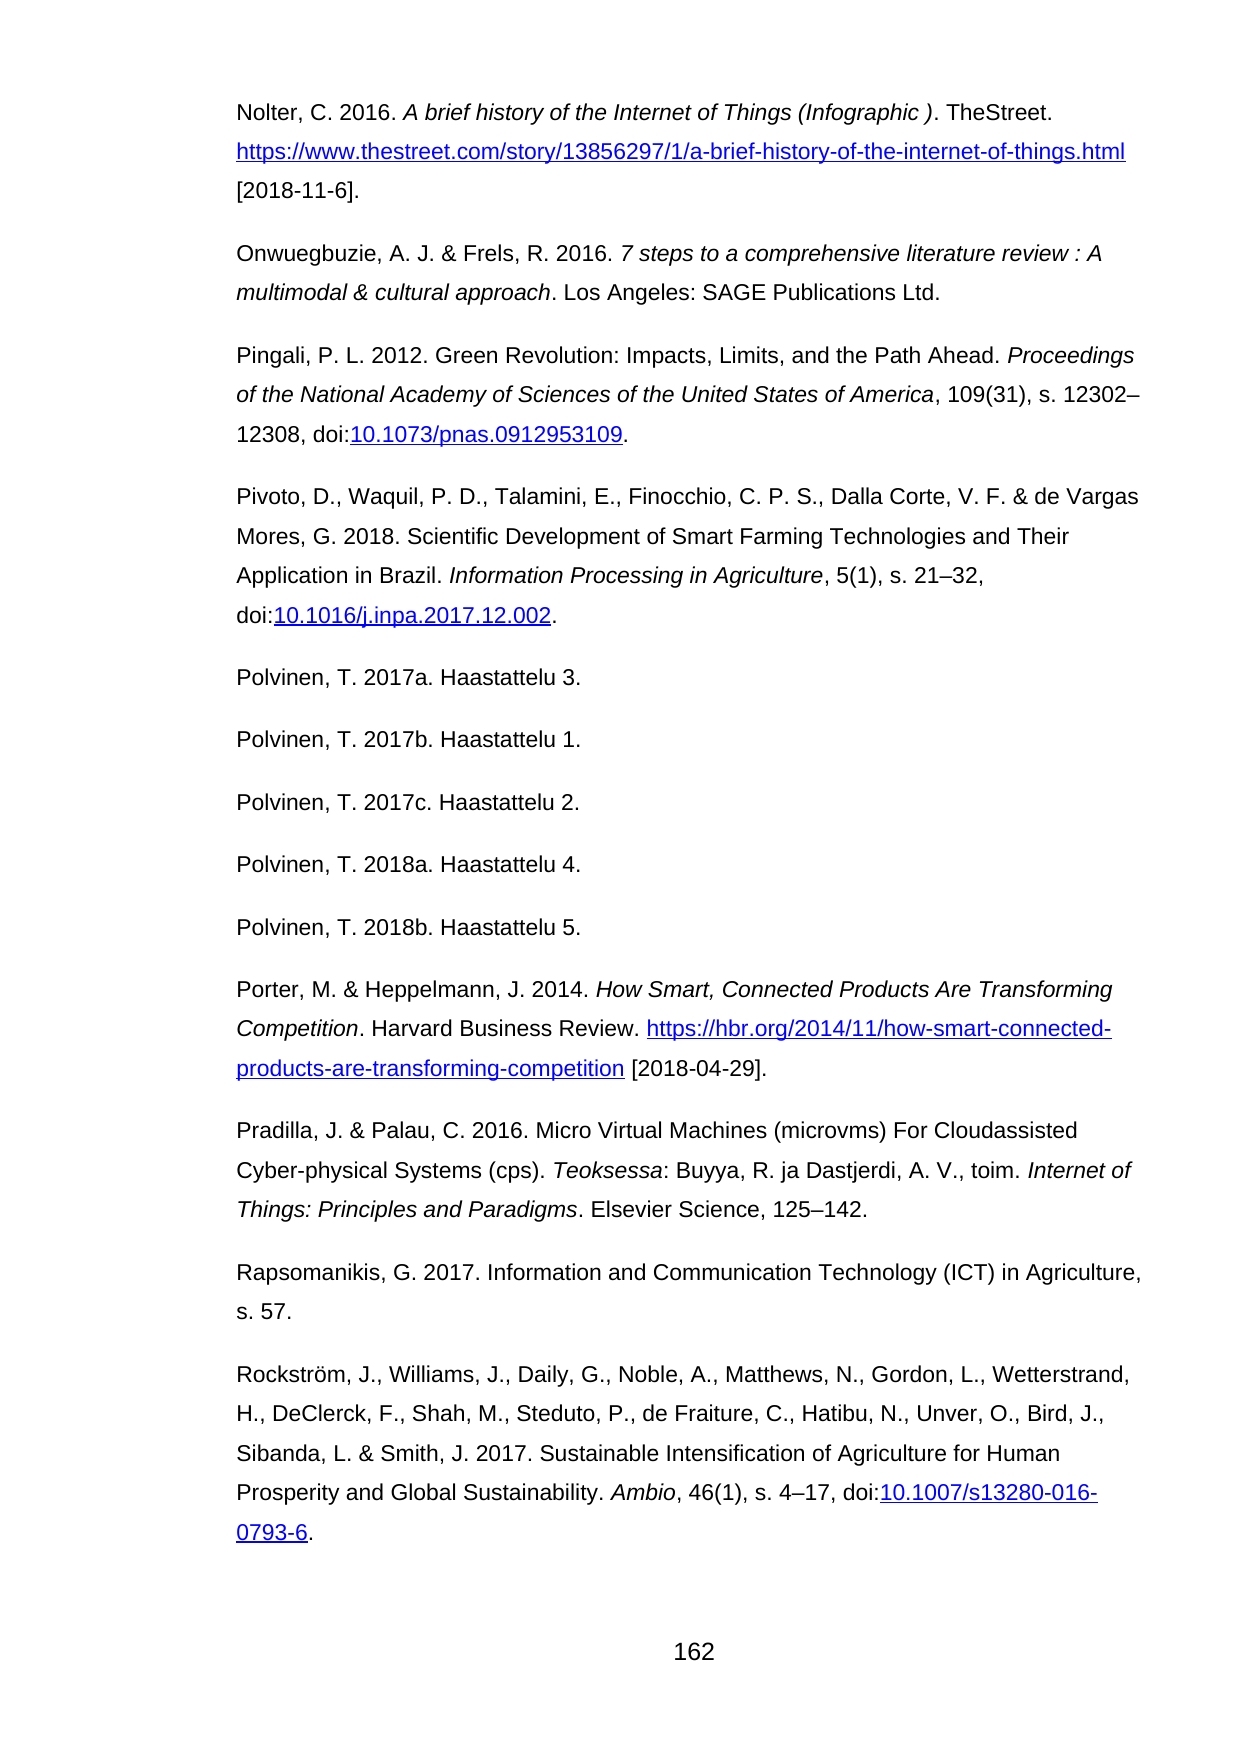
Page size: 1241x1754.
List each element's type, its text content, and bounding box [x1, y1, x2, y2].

text Nolter, C. 2016. A brief history of the Internet of Things (Infographic ). TheStreet. https://www.thestreet.com/story/13856297/1/a-brief-history-of-the-internet-of-things.html [2018-11-6]. [236, 98, 1152, 204]
text Polvinen, T. 2017a. Haastattelu 3. [236, 664, 1152, 690]
text Polvinen, T. 2017b. Haastattelu 1. [236, 726, 1152, 753]
text Porter, M. & Heppelmann, J. 2014. How Smart, Connected Products Are Transforming Competition. Harvard Business Review. https://hbr.org/2014/11/how-smart-connected-products-are-transforming-competition [2018-04-29]. [236, 976, 1152, 1081]
text Polvinen, T. 2017c. Haastattelu 2. [236, 789, 1152, 815]
text Onwuegbuzie, A. J. & Frels, R. 2016. 7 steps to a comprehensive literature review : A multimodal & cultural approach. Los Angeles: SAGE Publications Ltd. [236, 240, 1152, 306]
text Pivoto, D., Waquil, P. D., Talamini, E., Finocchio, C. P. S., Dalla Corte, V. F. & de Vargas Mores, G. 2018. Scientific Development of Smart Farming Technologies and Their Application in Brazil. Information Processing in Agriculture, 5(1), s. 21–32, doi:10.1016/j.inpa.2017.12.002. [236, 483, 1152, 628]
text Polvinen, T. 2018b. Haastattelu 5. [236, 913, 1152, 940]
text Pradilla, J. & Palau, C. 2016. Micro Virtual Machines (microvms) For Cloudassisted Cyber-physical Systems (cps). Teoksessa: Buyya, R. ja Dastjerdi, A. V., toim. Internet of Things: Principles and Paradigms. Elsevier Science, 125–142. [236, 1117, 1152, 1223]
text Rockström, J., Williams, J., Daily, G., Noble, A., Matthews, N., Gordon, L., Wetterstrand, H., DeClerck, F., Shah, M., Steduto, P., de Fraiture, C., Hatibu, N., Unver, O., Bird, J., Sibanda, L. & Smith, J. 2017. Sustainable Intensification of Agriculture for Human Prosperity and Global Sustainability. Ambio, 46(1), s. 4–17, doi:10.1007/s13280-016-0793-6. [236, 1361, 1152, 1545]
text Polvinen, T. 2018a. Haastattelu 4. [236, 851, 1152, 877]
text Rapsomanikis, G. 2017. Information and Communication Technology (ICT) in Agriculture, s. 57. [236, 1259, 1152, 1324]
text Pingali, P. L. 2012. Green Revolution: Impacts, Limits, and the Path Ahead. Proceedings of the National Academy of Sciences of the United States of America, 109(31), s. 12302–12308, doi:10.1073/pnas.0912953109. [236, 342, 1152, 447]
